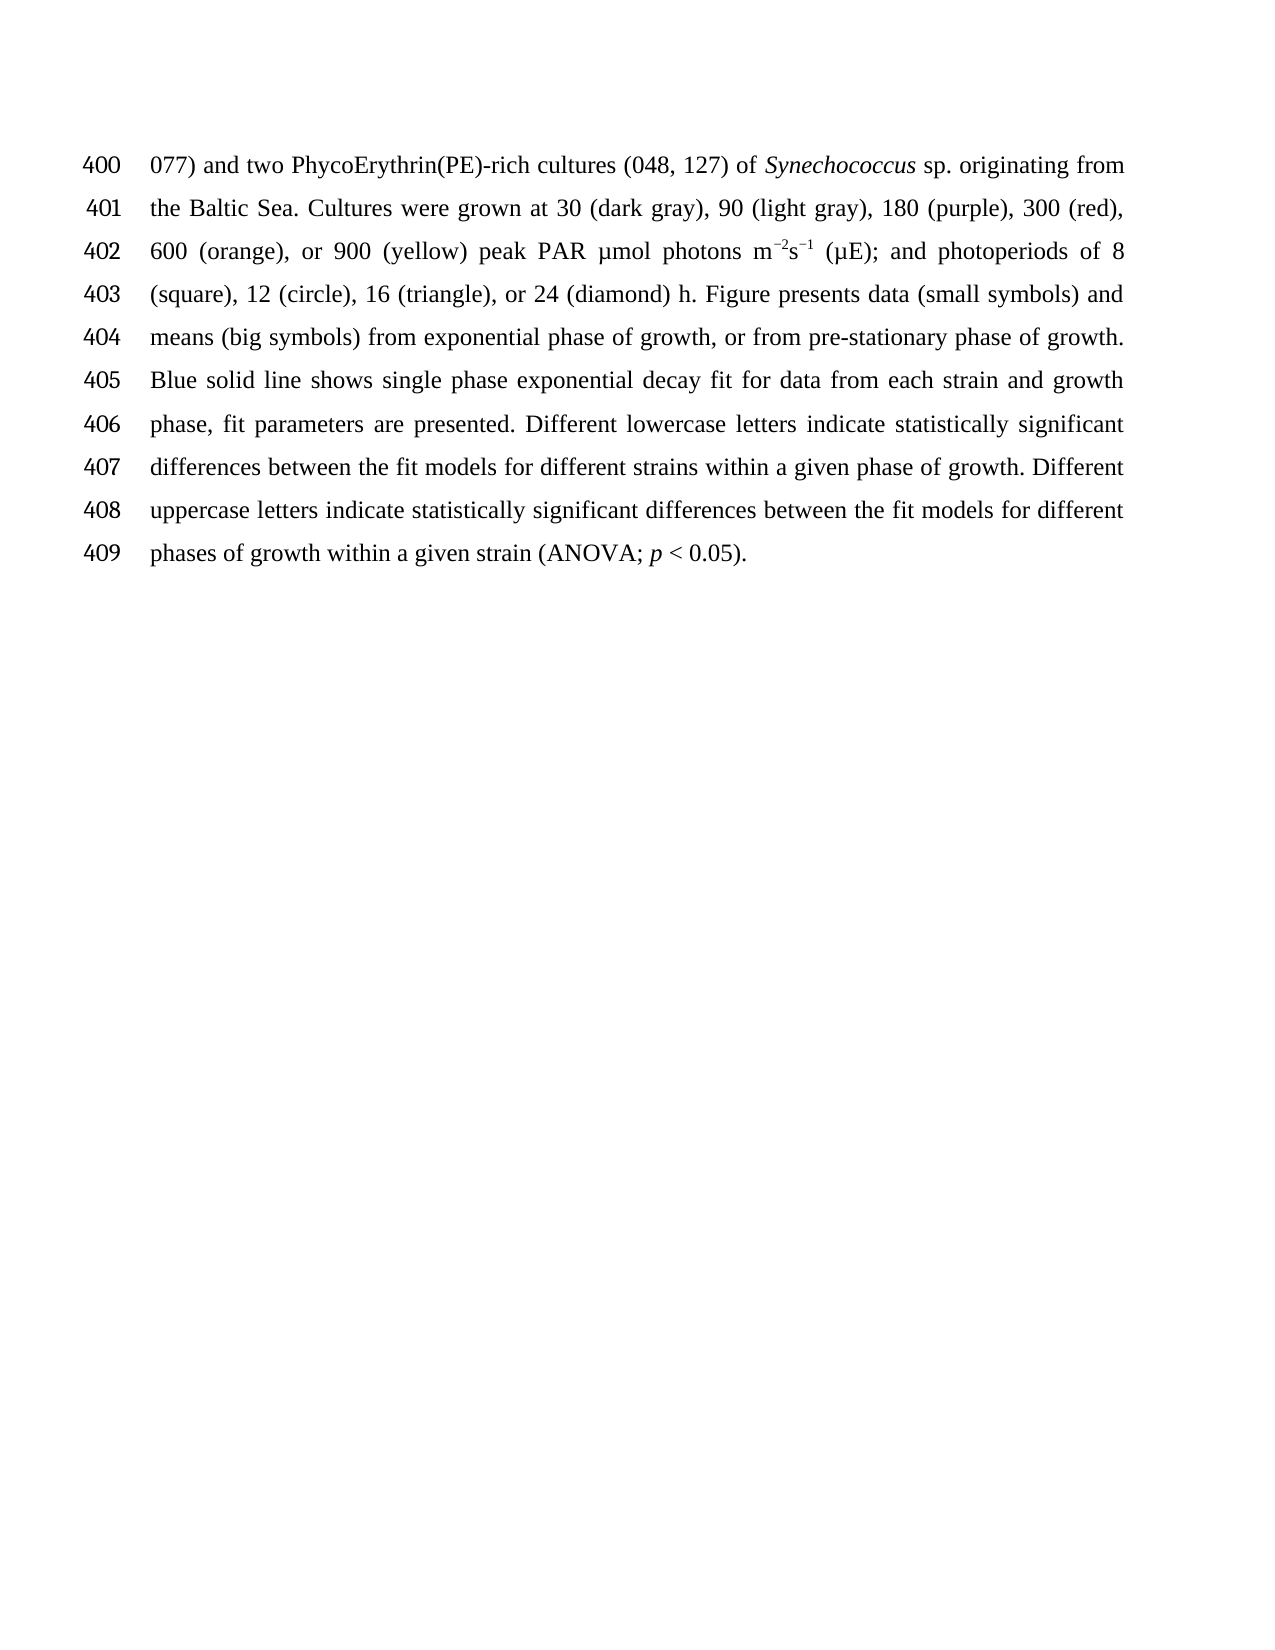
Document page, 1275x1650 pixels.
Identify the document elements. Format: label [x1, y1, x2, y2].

text [150, 150, 1125, 567]
